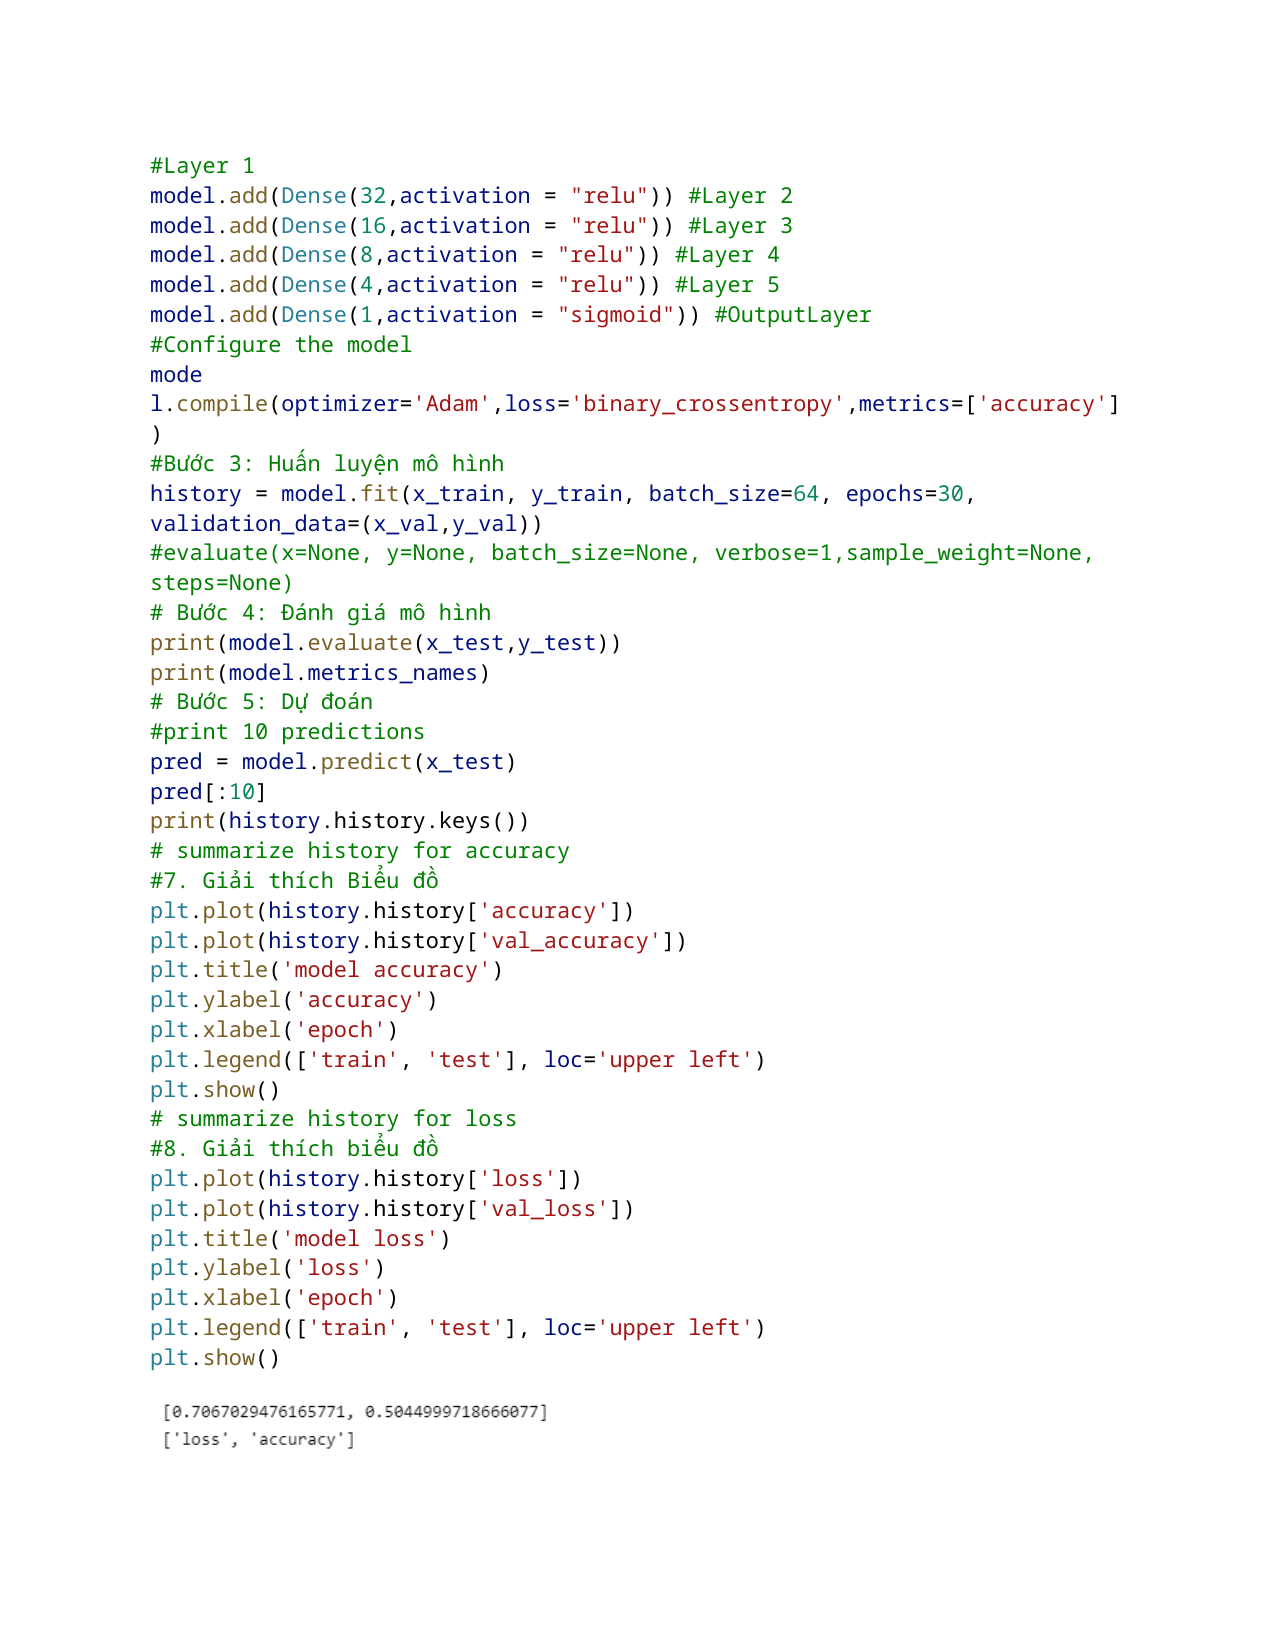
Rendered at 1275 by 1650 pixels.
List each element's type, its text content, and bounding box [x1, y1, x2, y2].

text pred[:10] [150, 776, 1125, 805]
text #8. Giải thích biểu đồ [150, 1133, 1125, 1163]
text #print 10 predictions [150, 716, 1125, 746]
text print(model.metrics_names) [150, 656, 1125, 686]
picture [150, 1401, 561, 1450]
text # summarize history for accuracy [150, 835, 1125, 865]
text # Bước 5: Dự đoán [150, 686, 1125, 716]
text #evaluate(x=None, y=None, batch_size=None, verbose=1,sample_weight=None, steps=None) [150, 537, 1125, 597]
text model.add(Dense(32,activation = "relu")) #Layer 2 [150, 180, 1125, 209]
text print(model.evaluate(x_test,y_test)) [150, 627, 1125, 656]
text history = model.fit(x_train, y_train, batch_size=64, epochs=30, validation_data=(x_val,y_val)) [150, 478, 1125, 537]
text #7. Giải thích Biểu đồ [150, 865, 1125, 895]
text plt.title('model loss') [150, 1222, 1125, 1252]
text plt.show() [150, 1342, 1125, 1371]
text print(history.history.keys()) [150, 805, 1125, 835]
text plt.plot(history.history['loss']) [150, 1163, 1125, 1193]
text plt.legend(['train', 'test'], loc='upper left') [150, 1044, 1125, 1073]
text #Configure the model [150, 329, 1125, 358]
text plt.plot(history.history['val_loss']) [150, 1193, 1125, 1222]
text #Layer 1 [150, 150, 1125, 180]
text plt.title('model accuracy') [150, 954, 1125, 984]
text plt.xlabel('epoch') [150, 1014, 1125, 1044]
text plt.ylabel('loss') [150, 1252, 1125, 1282]
text model.add(Dense(4,activation = "relu")) #Layer 5 [150, 269, 1125, 299]
text plt.plot(history.history['accuracy']) [150, 895, 1125, 924]
text model.compile(optimizer='Adam',loss='binary_crossentropy',metrics=['accuracy']) [150, 358, 1125, 448]
text pred = model.predict(x_test) [150, 746, 1125, 776]
text model.add(Dense(16,activation = "relu")) #Layer 3 [150, 209, 1125, 239]
text # Bước 4: Đánh giá mô hình [150, 597, 1125, 627]
text model.add(Dense(8,activation = "relu")) #Layer 4 [150, 239, 1125, 269]
text plt.show() [150, 1073, 1125, 1103]
text plt.plot(history.history['val_accuracy']) [150, 924, 1125, 954]
text #Bước 3: Huấn luyện mô hình [150, 448, 1125, 478]
text plt.xlabel('epoch') [150, 1282, 1125, 1312]
text # summarize history for loss [150, 1103, 1125, 1133]
text model.add(Dense(1,activation = "sigmoid")) #OutputLayer [150, 299, 1125, 329]
text plt.ylabel('accuracy') [150, 984, 1125, 1014]
text plt.legend(['train', 'test'], loc='upper left') [150, 1312, 1125, 1342]
